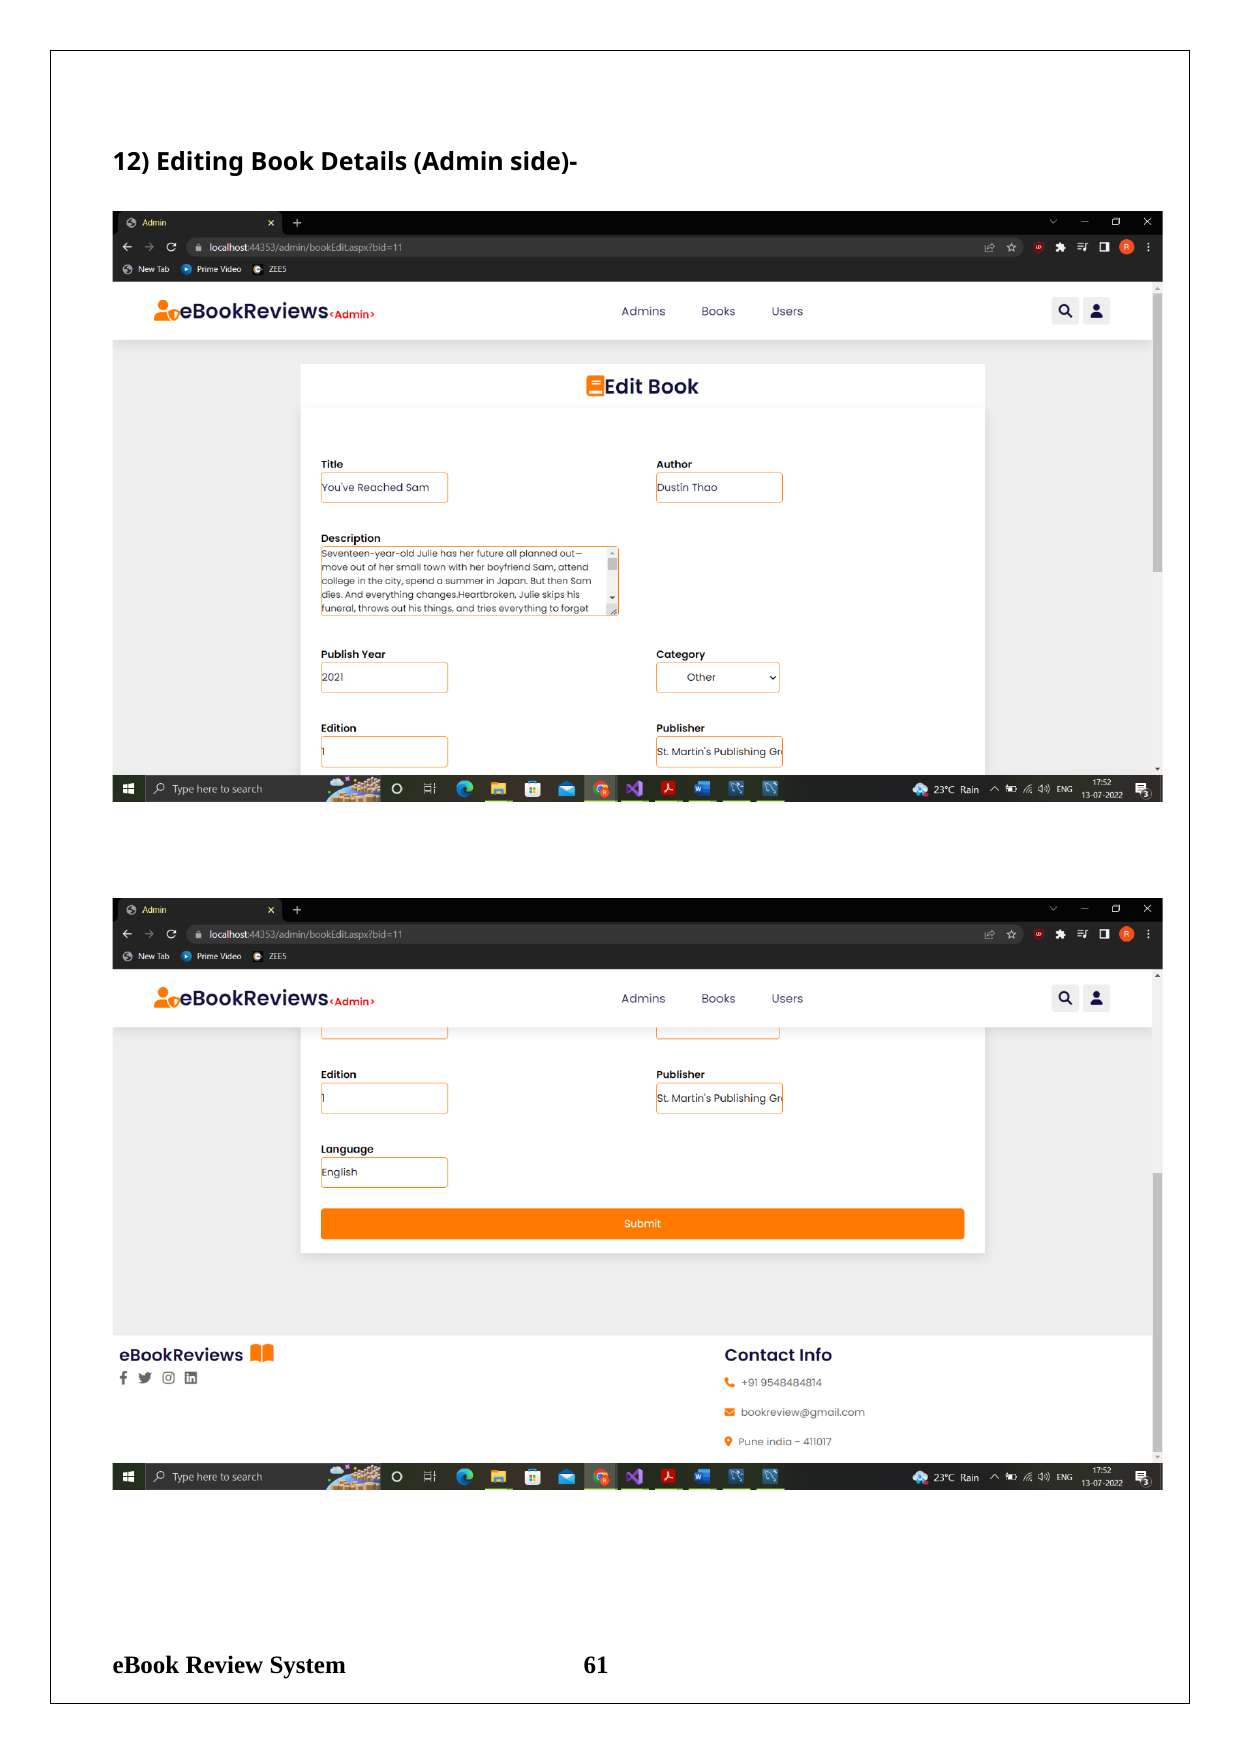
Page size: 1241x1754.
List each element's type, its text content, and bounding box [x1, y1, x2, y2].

picture [112, 898, 1163, 1490]
text 12) Editing Book Details (Admin side)- [112, 143, 1162, 177]
picture [112, 211, 1163, 802]
